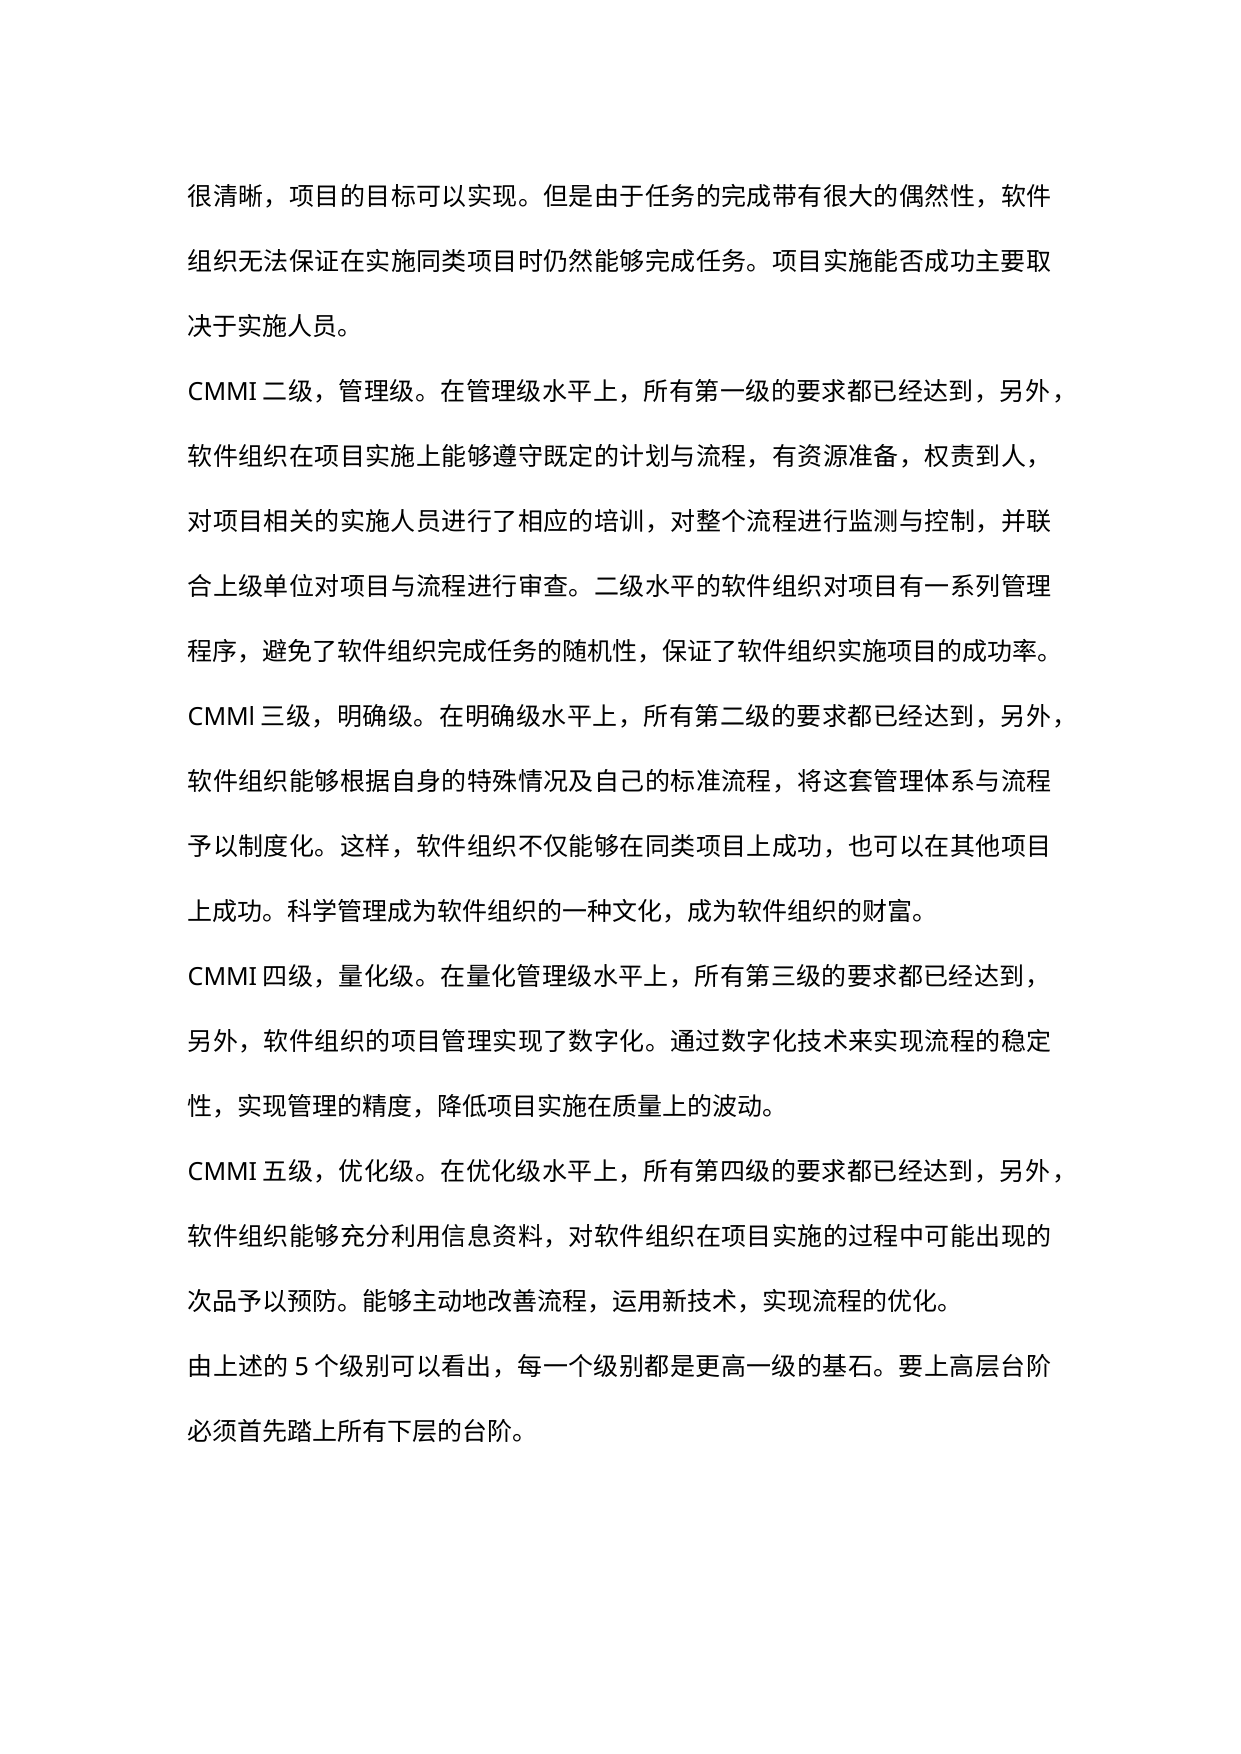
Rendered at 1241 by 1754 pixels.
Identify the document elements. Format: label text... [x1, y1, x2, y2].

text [187, 162, 1053, 357]
text 由上述的5个级别可以看出，每一个级别都是更高一级的基石。要上高层台阶必须首先踏上所有下层的台阶。 [187, 1332, 1053, 1462]
text CMMI四级，量化级。在量化管理级水平上，所有第三级的要求都已经达到，另外，软件组织的项目管理实现了数字化。通过数字化技术来实现流程的稳定性，实现管理的精度，降低项目实施在质量上的波动。 [187, 942, 1053, 1137]
text CMMI五级，优化级。在优化级水平上，所有第四级的要求都已经达到，另外，软件组织能够充分利用信息资料，对软件组织在项目实施的过程中可能出现的次品予以预防。能够主动地改善流程，运用新技术，实现流程的优化。 [187, 1137, 1053, 1332]
text CMMl三级，明确级。在明确级水平上，所有第二级的要求都已经达到，另外，软件组织能够根据自身的特殊情况及自己的标准流程，将这套管理体系与流程予以制度化。这样，软件组织不仅能够在同类项目上成功，也可以在其他项目上成功。科学管理成为软件组织的一种文化，成为软件组织的财富。 [187, 682, 1053, 942]
text CMMI二级，管理级。在管理级水平上，所有第一级的要求都已经达到，另外，软件组织在项目实施上能够遵守既定的计划与流程，有资源准备，权责到人，对项目相关的实施人员进行了相应的培训，对整个流程进行监测与控制，并联合上级单位对项目与流程进行审查。二级水平的软件组织对项目有一系列管理程序，避免了软件组织完成任务的随机性，保证了软件组织实施项目的成功率。 [187, 357, 1053, 682]
